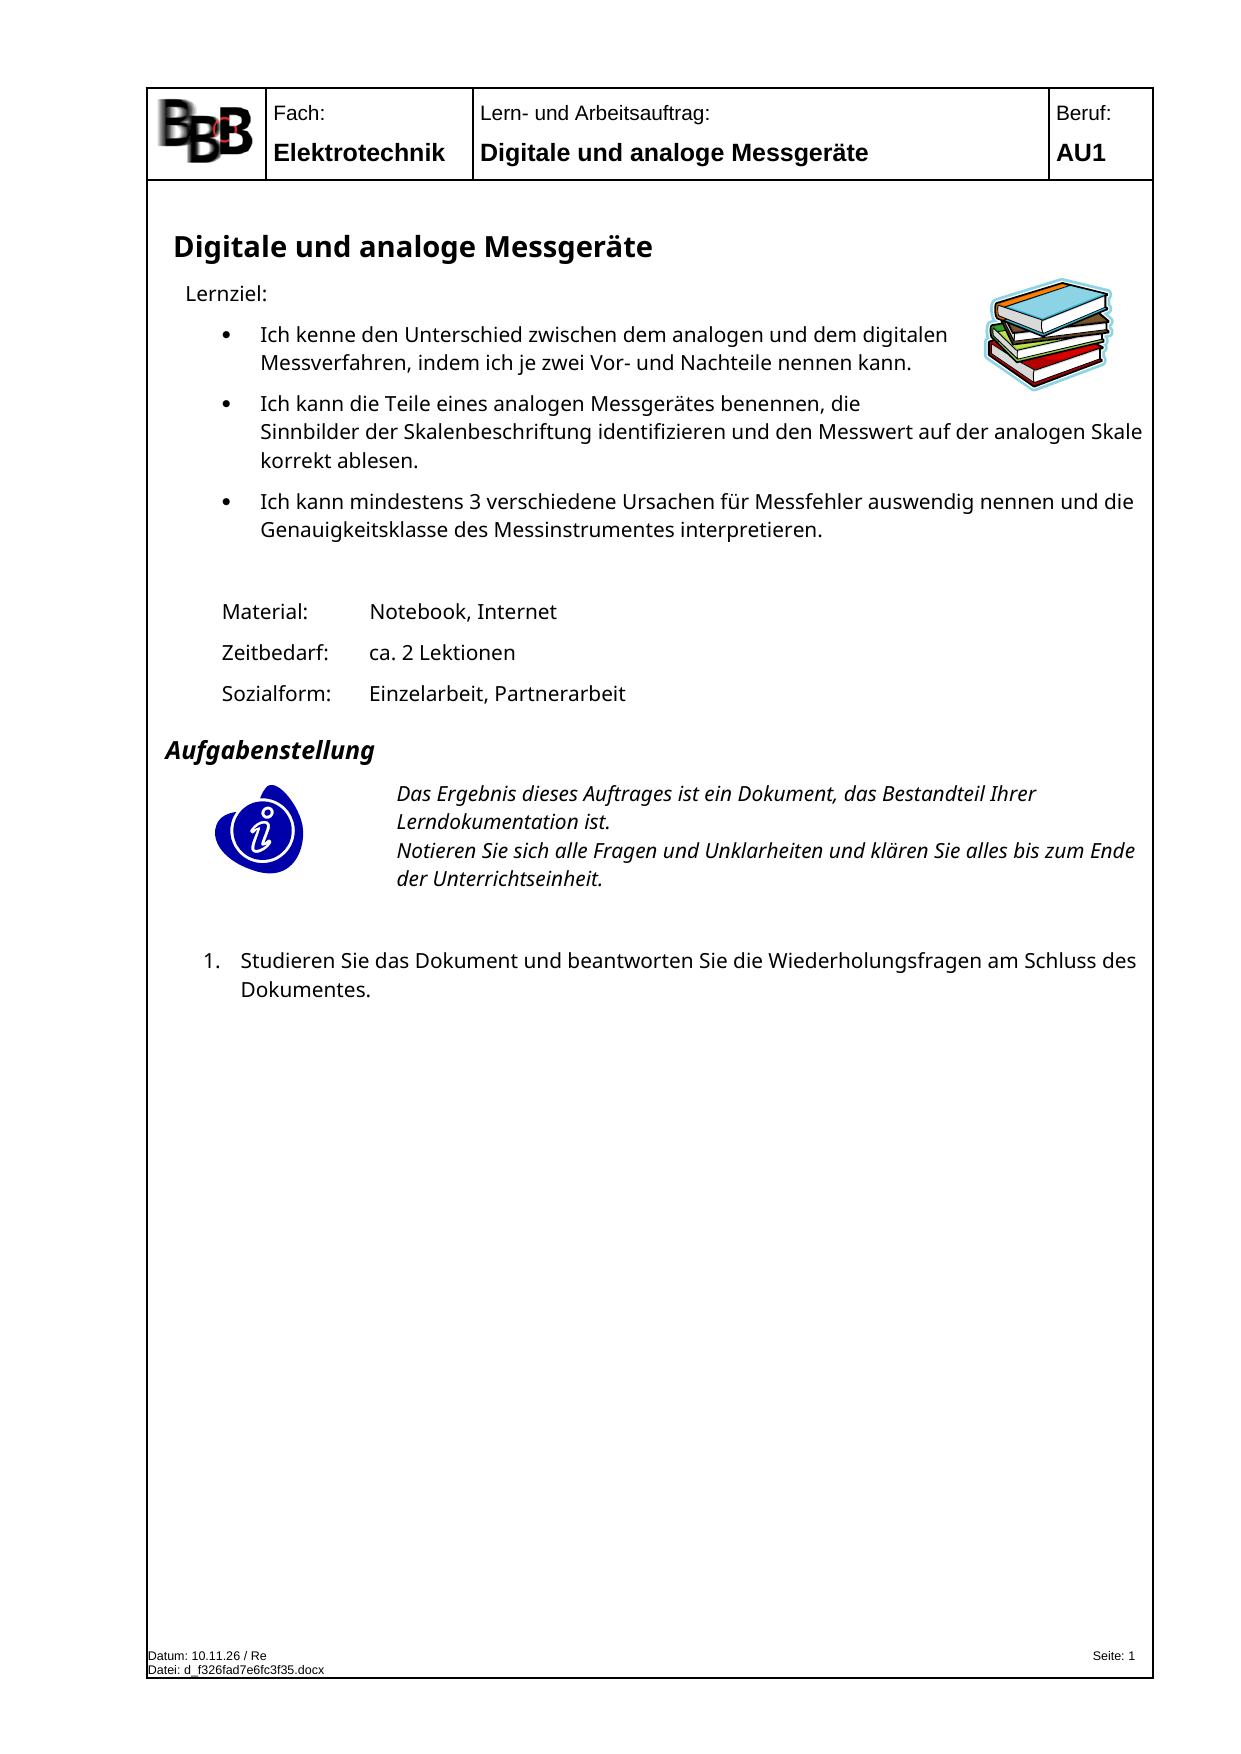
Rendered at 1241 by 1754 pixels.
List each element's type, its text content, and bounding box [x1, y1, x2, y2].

subtitle Digitale und analoge Messgeräte [165, 227, 1152, 266]
text Material: Notebook, Internet [222, 597, 1152, 626]
subtitle Aufgabenstellung [165, 732, 1152, 767]
picture [154, 95, 254, 165]
text Das Ergebnis dieses Auftrages ist ein Dokument, das Bestandteil Ihrer Lerndokumentation ist. Notieren Sie sich alle Fragen und Unklarheiten und klären Sie alles bis zum Ende der Unterrichtseinheit. [222, 779, 1152, 893]
list Ich kenne den Unterschied zwischen dem analogen und dem digitalen Messverfahren, indem ich je zwei Vor- und Nachteile nennen kann. [223, 320, 1010, 377]
text Lernziel: [185, 279, 1054, 307]
list Studieren Sie das Dokument und beantworten Sie die Wiederholungsfragen am Schluss des Dokumentes. [203, 946, 1152, 1003]
list Ich kann die Teile eines analogen Messgerätes benennen, die Sinnbilder der Skalenbeschriftung identifizieren und den Messwert auf der analogen Skale korrekt ablesen. [223, 389, 1152, 474]
text Lernziel: [1071, 279, 1152, 307]
text Sozialform: Einzelarbeit, Partnerarbeit [222, 679, 1152, 707]
text Zeitbedarf: ca. 2 Lektionen [222, 638, 1152, 667]
list Ich kann mindestens 3 verschiedene Ursachen für Messfehler auswendig nennen und die Genauigkeitsklasse des Messinstrumentes interpretieren. [223, 487, 1152, 544]
